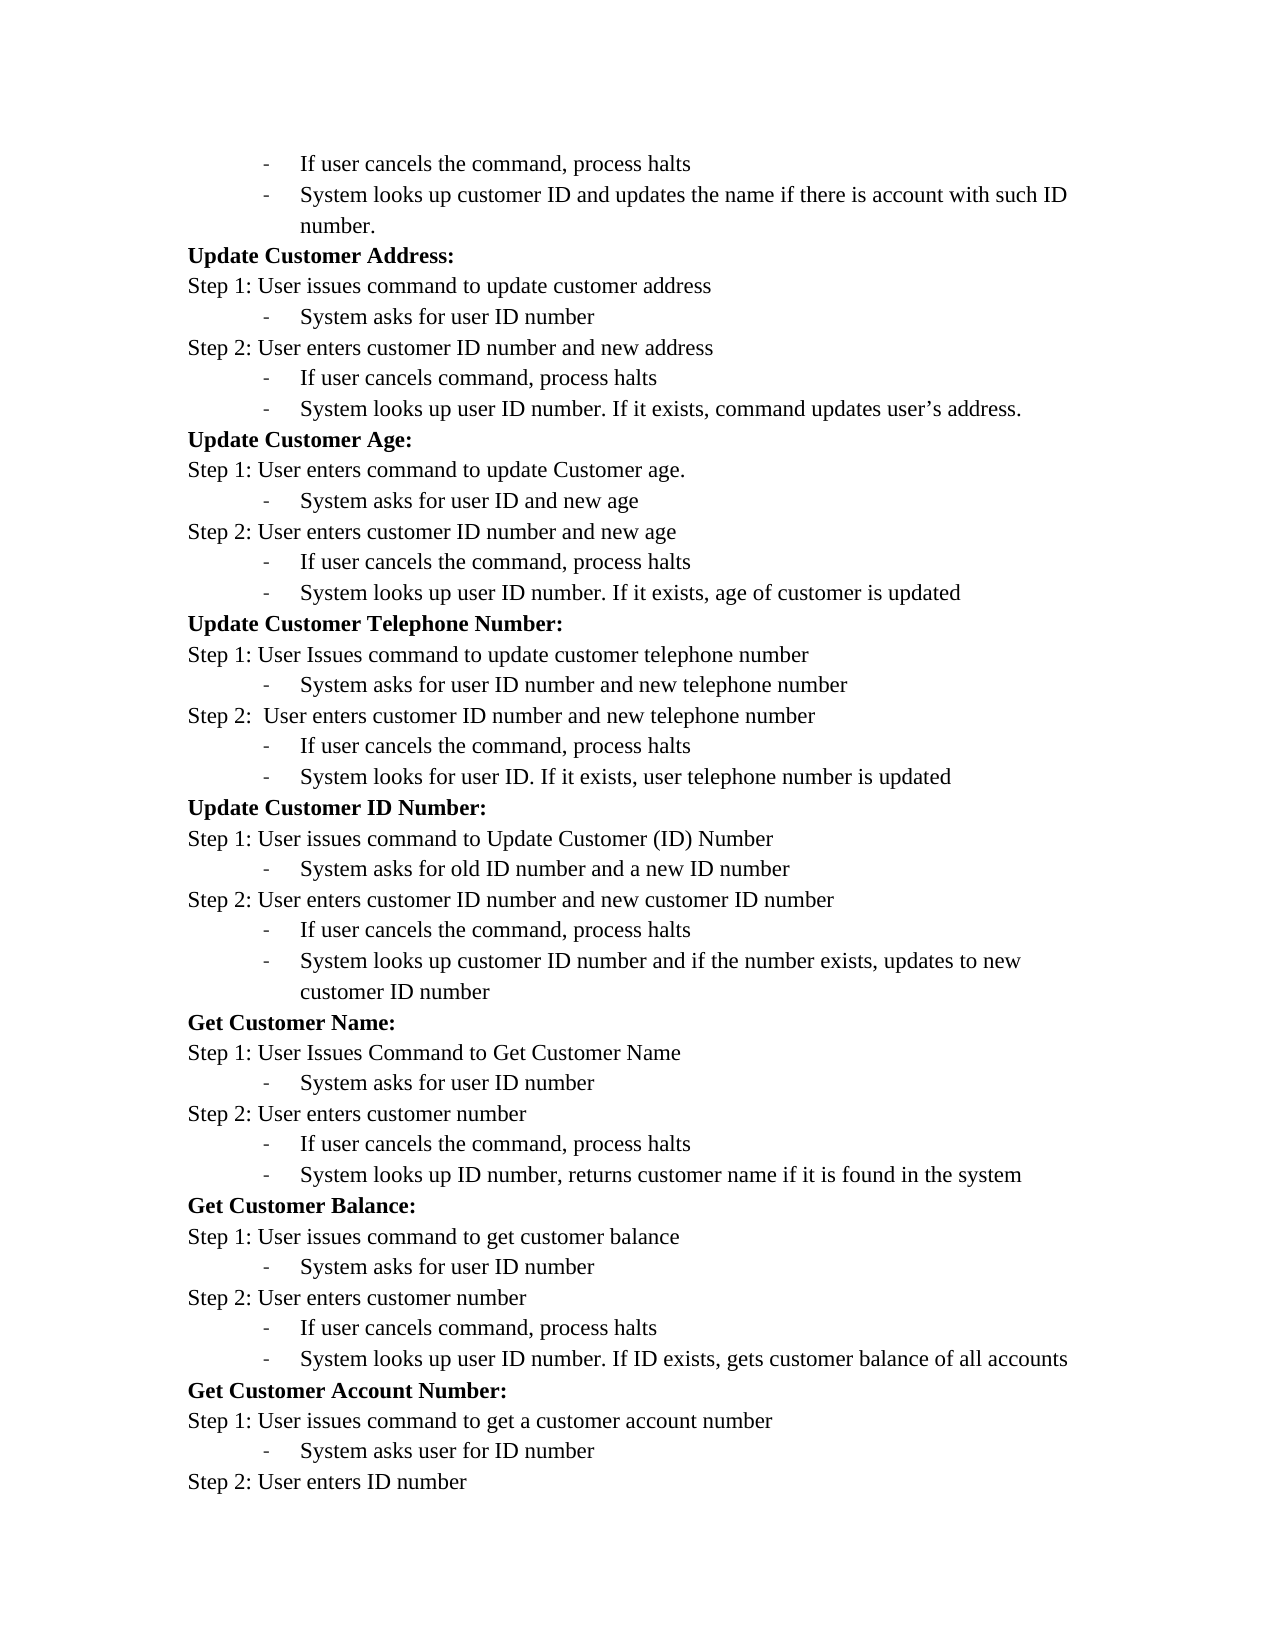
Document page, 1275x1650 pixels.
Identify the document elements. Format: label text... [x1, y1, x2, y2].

list System asks for user ID number [262, 1253, 1087, 1280]
list If user cancels the command, process halts [262, 548, 1087, 575]
text Step 2: User enters customer ID number and new telephone number [187, 702, 1087, 728]
text Step 2: User enters ID number [187, 1468, 1087, 1494]
list System looks up user ID number. If it exists, command updates user’s address. [262, 395, 1087, 422]
text Step 2: User enters customer ID number and new customer ID number [187, 886, 1087, 912]
list System asks user for ID number [262, 1437, 1087, 1464]
list If user cancels the command, process halts [262, 1130, 1087, 1157]
text Step 1: User issues command to get a customer account number [187, 1407, 1087, 1433]
list System looks up user ID number. If it exists, age of customer is updated [262, 579, 1087, 606]
list If user cancels the command, process halts [262, 916, 1087, 943]
text Get Customer Name: [187, 1008, 1087, 1035]
list System looks up customer ID number and if the number exists, updates to new customer ID number [262, 947, 1087, 1005]
list System looks for user ID. If it exists, user telephone number is updated [262, 763, 1087, 790]
list System asks for old ID number and a new ID number [262, 855, 1087, 882]
list System asks for user ID number and new telephone number [262, 671, 1087, 698]
text Step 1: User Issues Command to Get Customer Name [187, 1039, 1087, 1065]
text Update Customer Address: [187, 242, 1087, 269]
text Step 1: User Issues command to update customer telephone number [187, 641, 1087, 667]
list System looks up customer ID and updates the name if there is account with such ID number. [262, 181, 1087, 238]
text Get Customer Account Number: [187, 1377, 1087, 1403]
text Step 1: User enters command to update Customer age. [187, 457, 1087, 483]
text Step 2: User enters customer ID number and new address [187, 334, 1087, 360]
text Update Customer Age: [187, 426, 1087, 453]
list If user cancels command, process halts [262, 1314, 1087, 1341]
text Step 2: User enters customer number [187, 1100, 1087, 1126]
text Step 2: User enters customer ID number and new age [187, 518, 1087, 544]
text Step 2: User enters customer number [187, 1284, 1087, 1311]
text Step 1: User issues command to get customer balance [187, 1223, 1087, 1249]
list If user cancels the command, process halts [262, 150, 1087, 177]
text Get Customer Balance: [187, 1193, 1087, 1219]
list System asks for user ID and new age [262, 487, 1087, 514]
list System asks for user ID number [262, 303, 1087, 330]
list System asks for user ID number [262, 1069, 1087, 1096]
list System looks up user ID number. If ID exists, gets customer balance of all accounts [262, 1346, 1087, 1373]
text Step 1: User issues command to Update Customer (ID) Number [187, 825, 1087, 851]
list If user cancels the command, process halts [262, 732, 1087, 759]
text Update Customer ID Number: [187, 794, 1087, 821]
list If user cancels command, process halts [262, 364, 1087, 391]
list System looks up ID number, returns customer name if it is found in the system [262, 1161, 1087, 1188]
text Step 1: User issues command to update customer address [187, 272, 1087, 299]
text Update Customer Telephone Number: [187, 610, 1087, 637]
